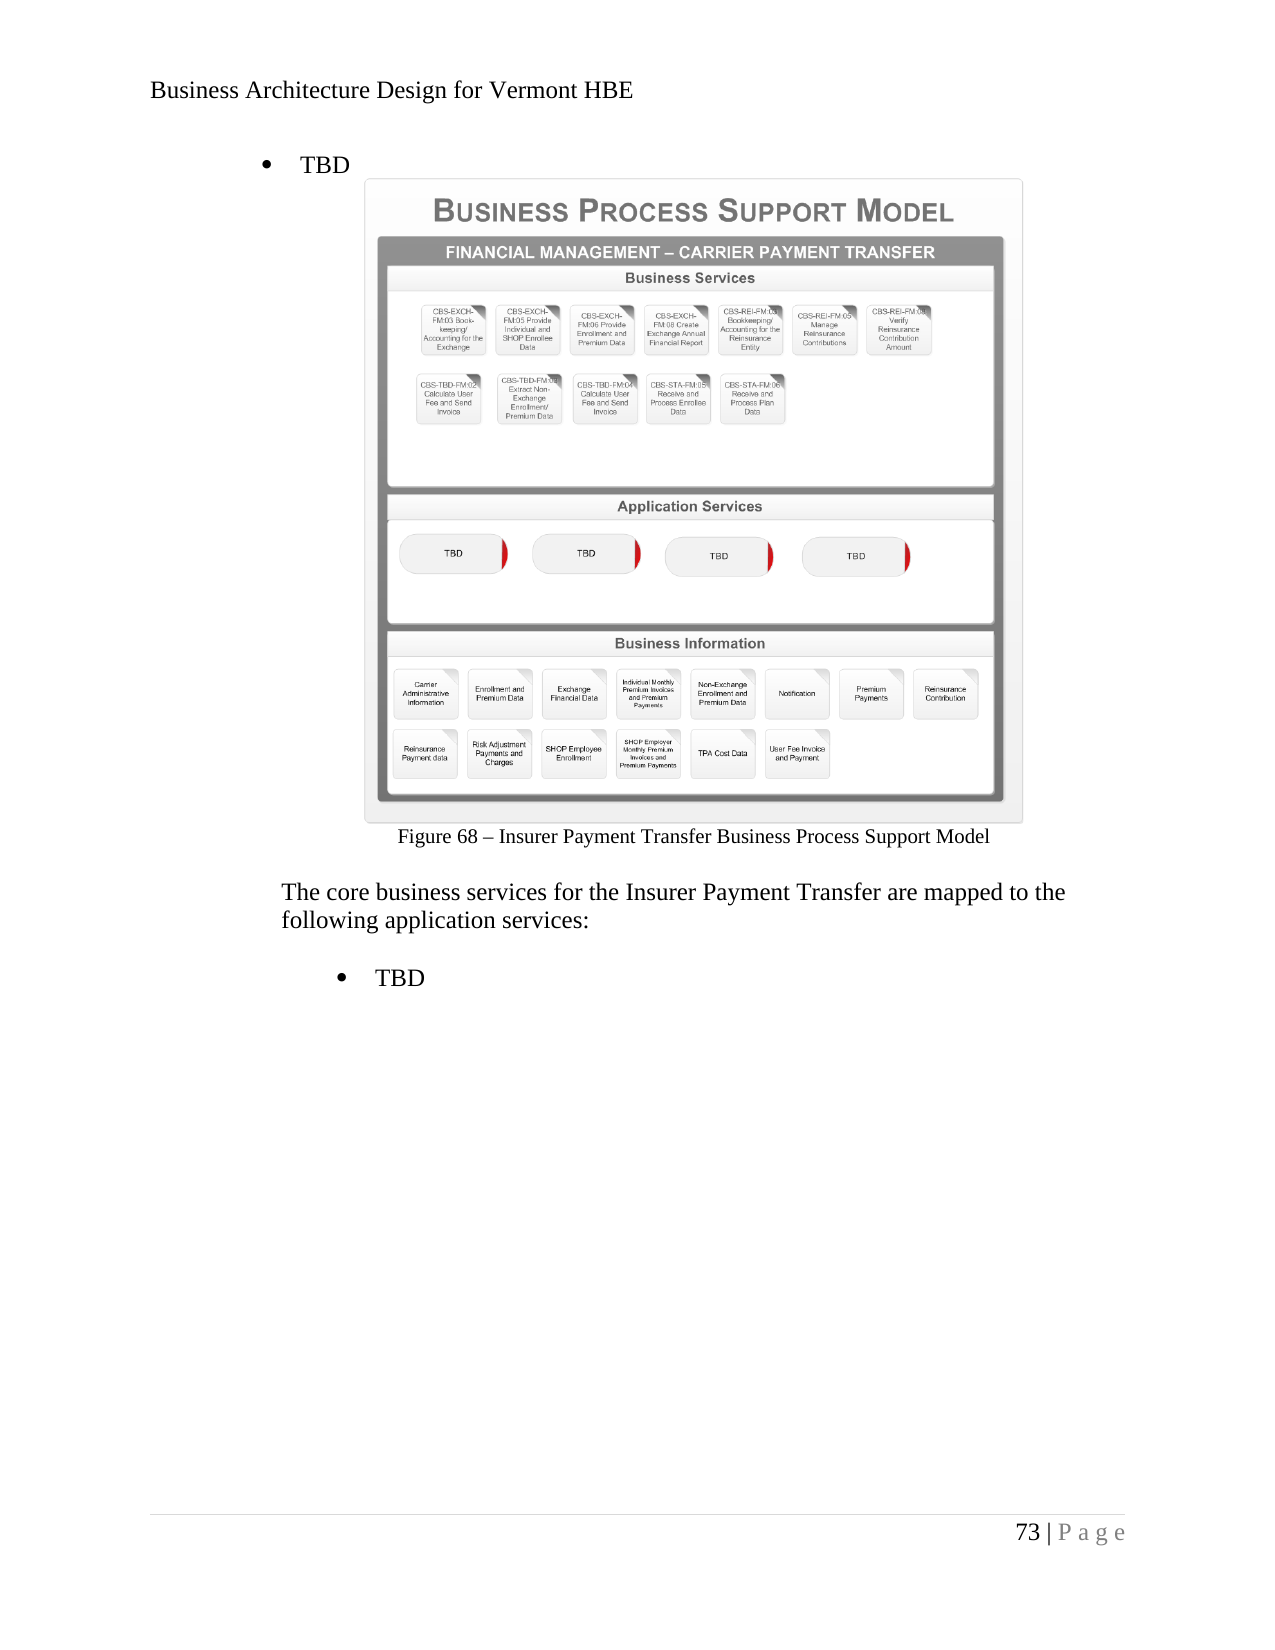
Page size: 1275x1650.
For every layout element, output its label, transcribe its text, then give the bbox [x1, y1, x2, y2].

picture [364, 178, 1024, 824]
list TBD [262, 150, 1125, 179]
list The core business services for the Insurer Payment Transfer are mapped to the following application services: [281, 877, 1125, 934]
list TBD [337, 963, 1125, 992]
